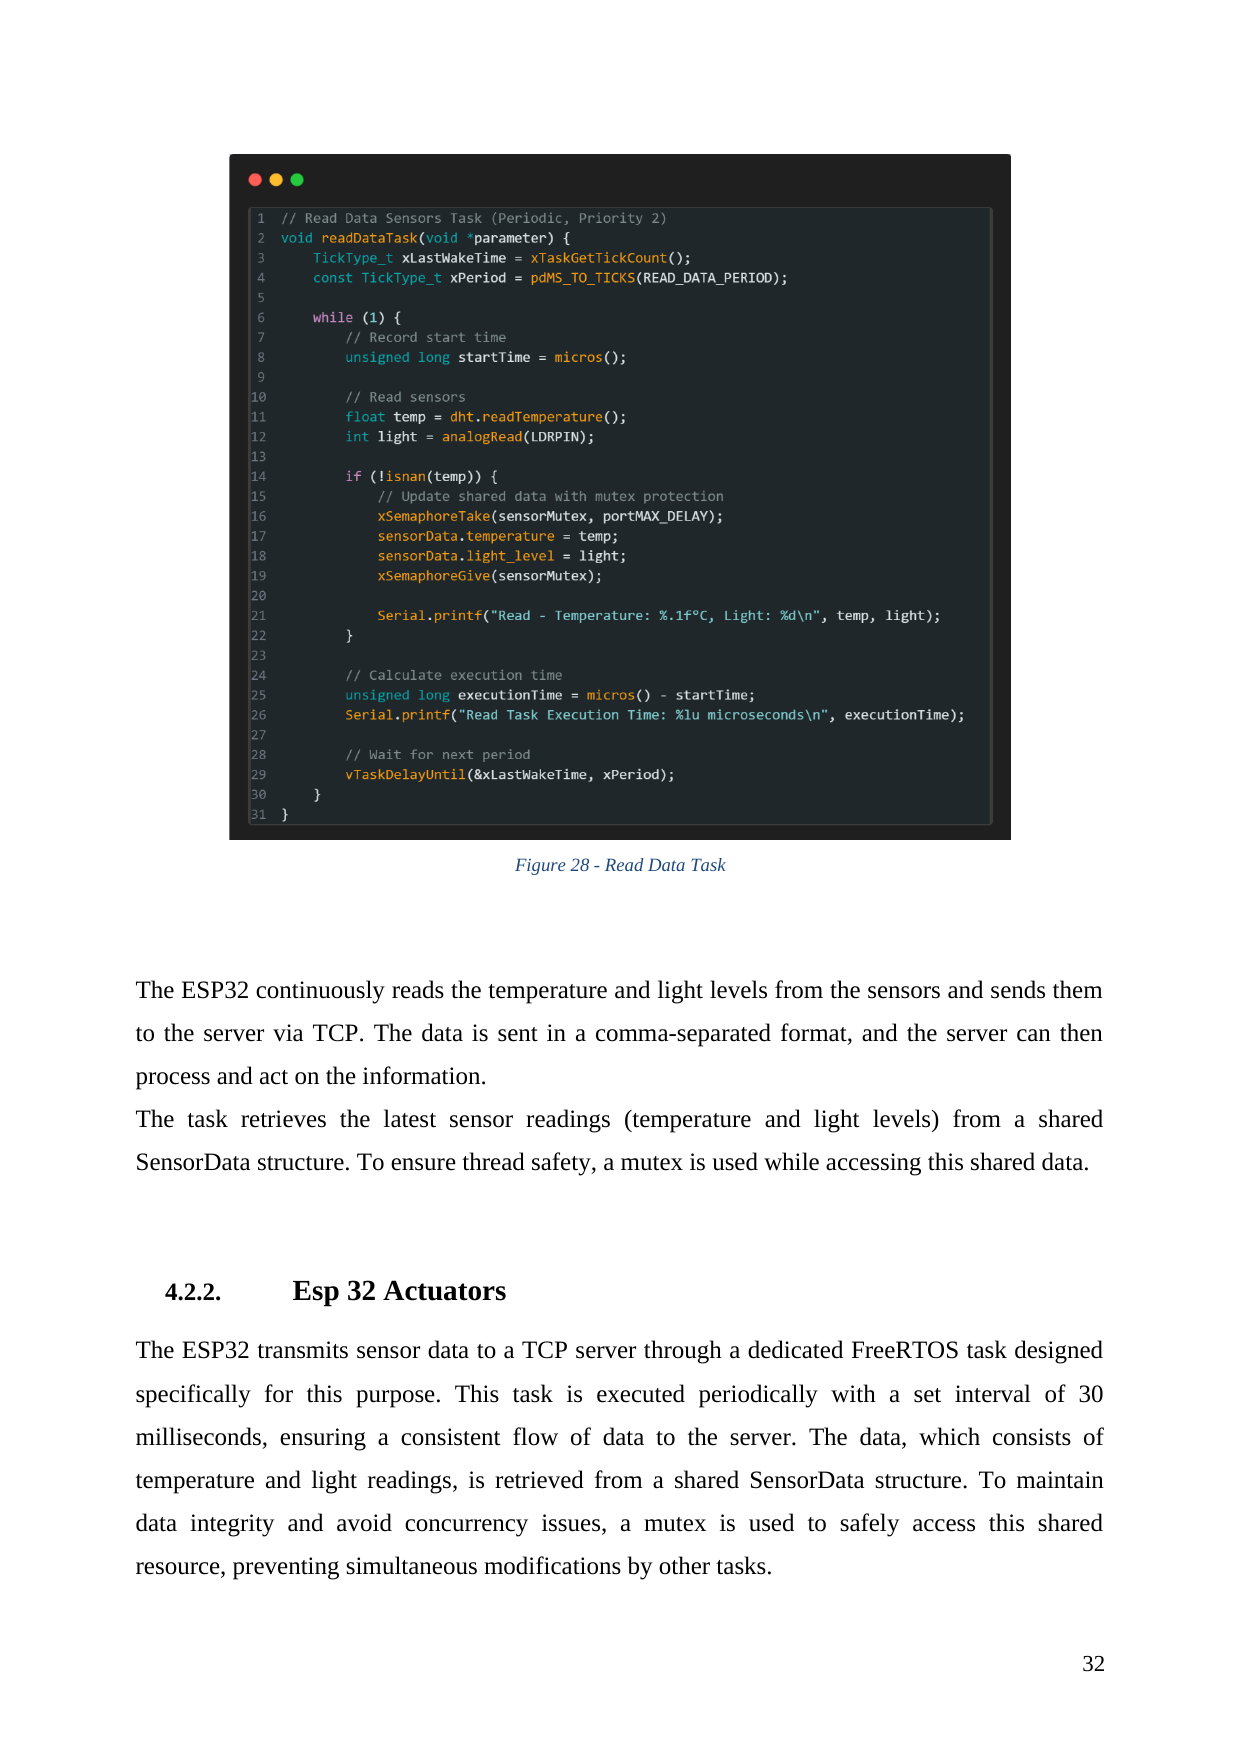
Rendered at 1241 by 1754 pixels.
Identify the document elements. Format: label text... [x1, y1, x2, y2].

picture [229, 154, 1011, 840]
text The ESP32 transmits sensor data to a TCP server through a dedicated FreeRTOS task designed specifically for this purpose. This task is executed periodically with a set interval of 30 milliseconds, ensuring a consistent flow of data to the server. The data, which consists of temperature and light readings, is retrieved from a shared SensorData structure. To maintain data integrity and avoid concurrency issues, a mutex is used to safely access this shared resource, preventing simultaneous modifications by other tasks. [135, 1336, 1105, 1580]
subtitle Esp 32 Actuators [165, 1273, 1105, 1307]
text The task retrieves the latest sensor readings (temperature and light levels) from a shared SensorData structure. To ensure thread safety, a mutex is used while accessing this shared data. [135, 1104, 1105, 1176]
text The ESP32 continuously reads the temperature and light levels from the sensors and sends them to the server via TCP. The data is sent in a comma-separated format, and the server can then process and act on the information. [135, 975, 1105, 1090]
text Figure 28 - Read Data Task [135, 853, 1105, 875]
